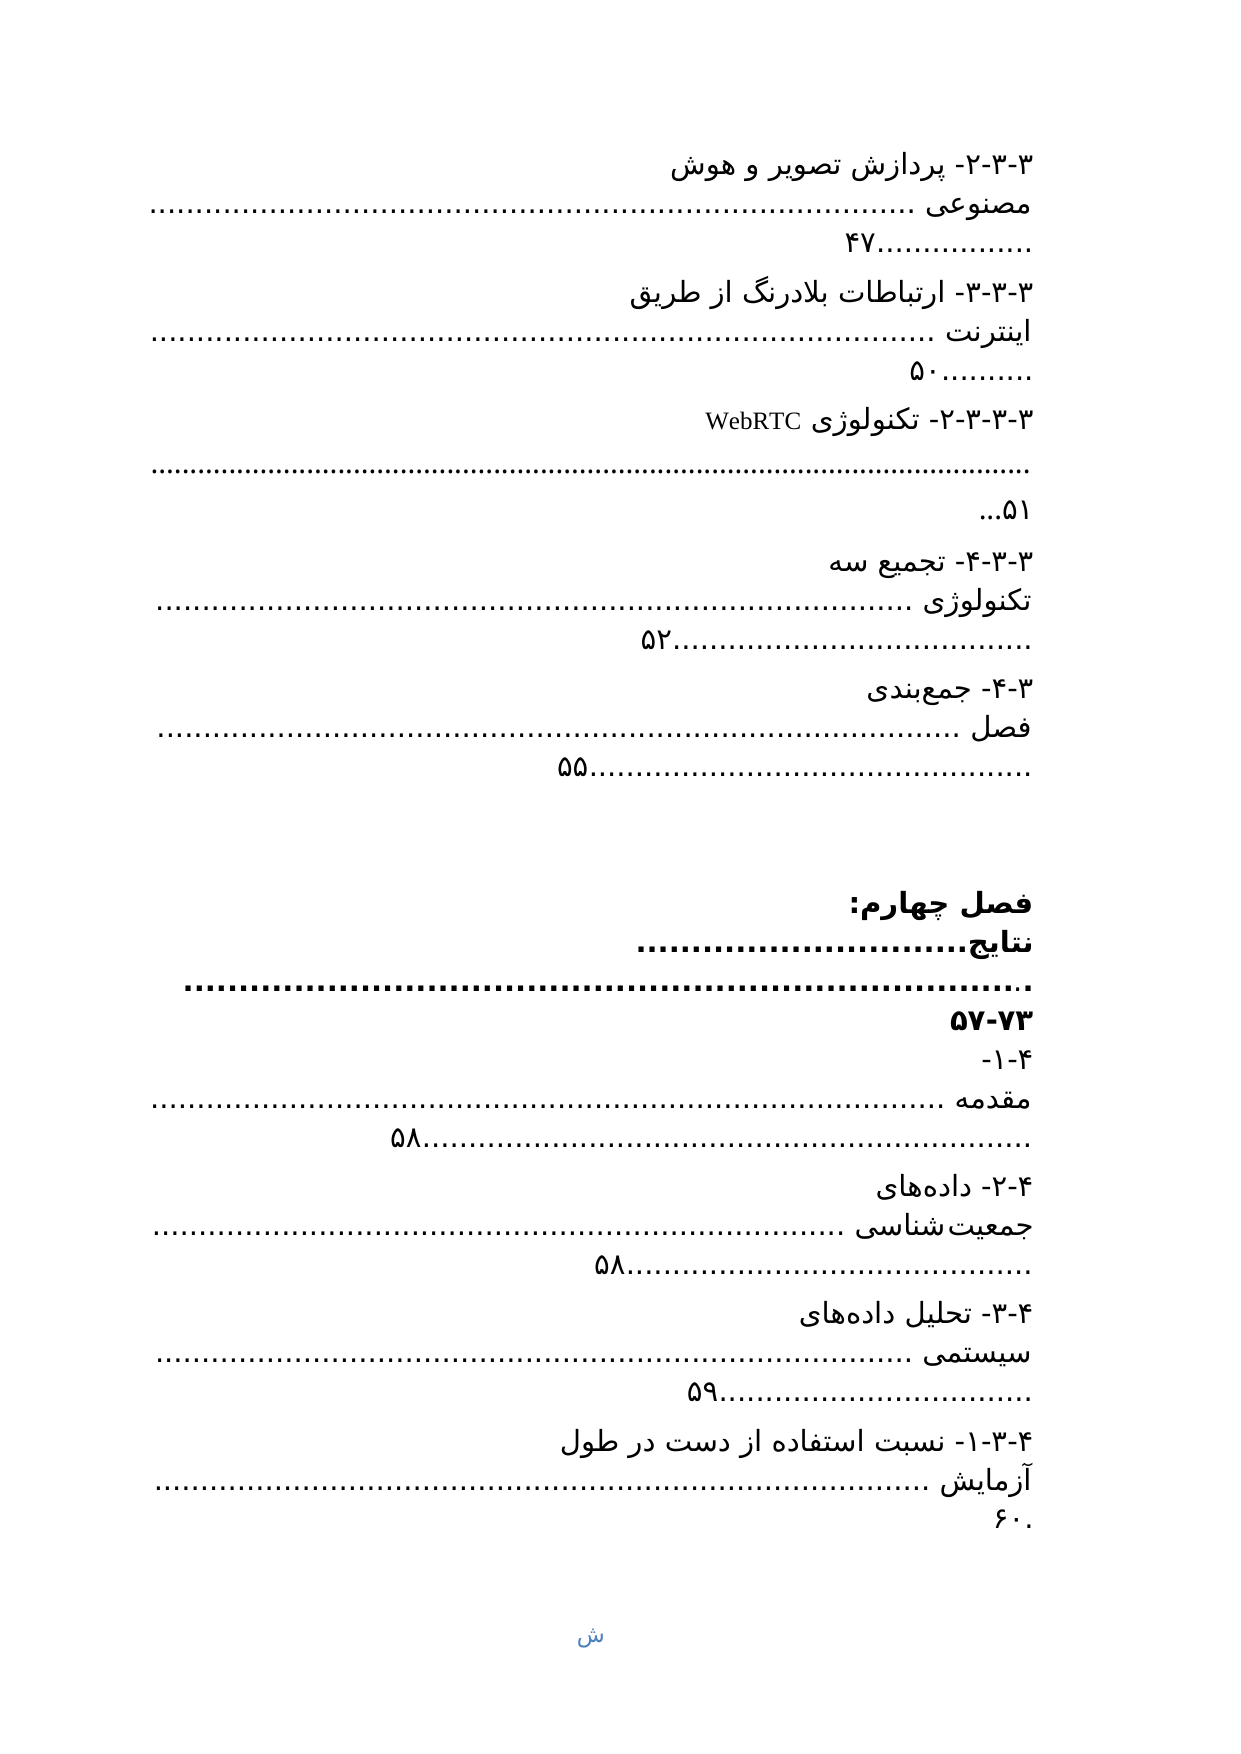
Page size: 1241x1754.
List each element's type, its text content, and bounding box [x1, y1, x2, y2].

text ۴-۳-۳- تجمیع سه تکنولوژی .........................................................................................................................۵۲ [148, 544, 1033, 656]
text ۱-۳-۴- نسبت استفاده از دست در طول آزمایش .....................................................................................۶۰ [148, 1424, 1033, 1536]
text ۱-۴- مقدمه ........................................................................................................................................................۵۸ [148, 1042, 1033, 1154]
text ۲-۳-۳-۳- تکنولوژی WebRTC ....................................................................................................................۵۱ [148, 402, 1033, 528]
text ۳-۳-۳- ارتباطات بلادرنگ از طریق اینترنت ...............................................................................................۵۰ [148, 275, 1033, 387]
text ۳-۴- تحلیل داده‌های سیستمی ....................................................................................................................۵۹ [148, 1297, 1033, 1408]
text ۴-۳- جمع‌بندی فصل .......................................................................................................................................۵۵ [148, 672, 1033, 783]
text ۲-۴- داده‌های جمعیت‌شناسی .......................................................................................................................۵۸ [148, 1169, 1033, 1281]
text ۲-۳-۳- پردازش تصویر و هوش مصنوعی ....................................................................................................۴۷ [148, 148, 1033, 259]
text فصل چهارم: نتایج...........................................................................................................۷۳-۵۷ [148, 886, 1033, 1037]
